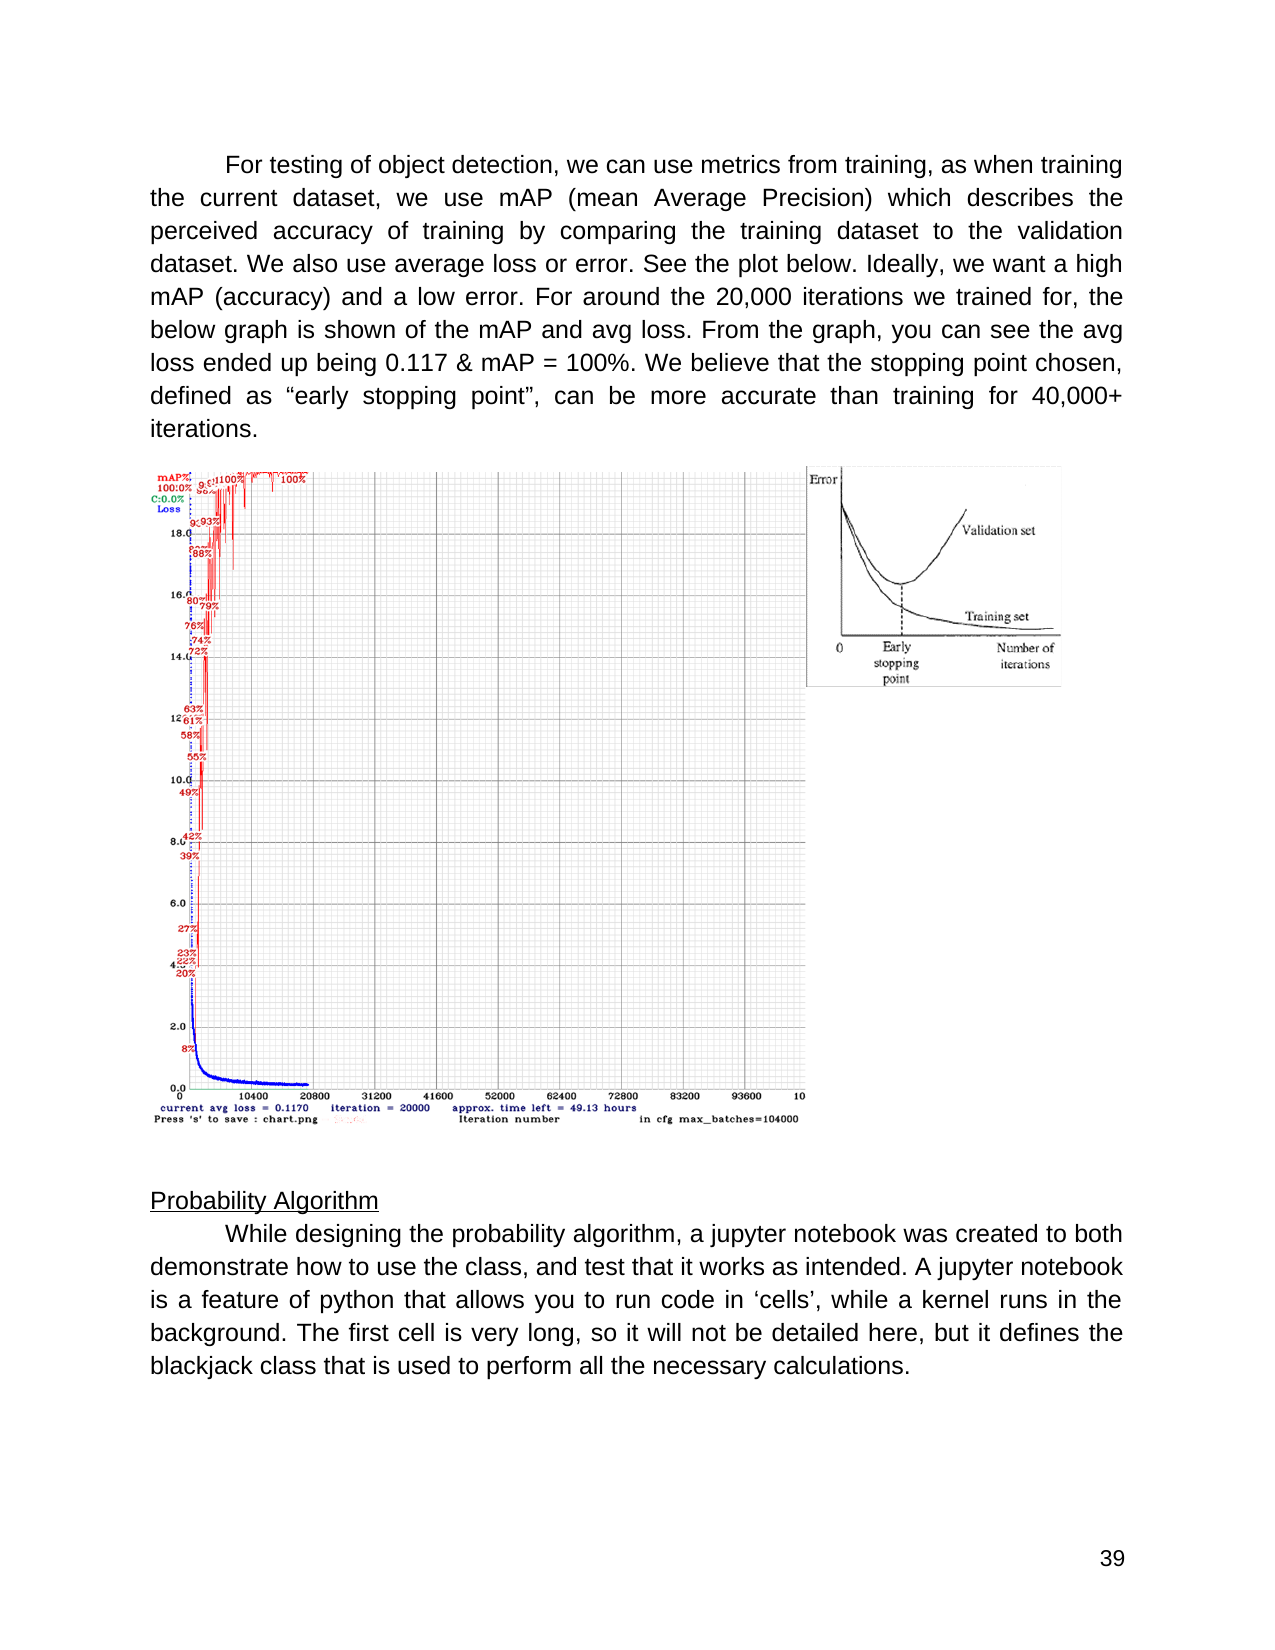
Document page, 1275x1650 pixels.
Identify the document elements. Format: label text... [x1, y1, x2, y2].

picture [150, 466, 1062, 1128]
text For testing of object detection, we can use metrics from training, as when training the current dataset, we use mAP (mean Average Precision) which describes the perceived accuracy of training by comparing the training dataset to the validation dataset. We also use average loss or error. See the plot below. Ideally, we want a high mAP (accuracy) and a low error. For around the 20,000 iterations we trained for, the below graph is shown of the mAP and avg loss. From the graph, you can see the avg loss ended up being 0.117 & mAP = 100%. We believe that the stopping point chosen, defined as “early stopping point”, can be more accurate than training for 40,000+ iterations. [150, 150, 1125, 443]
text While designing the probability algorithm, a jupyter notebook was created to both demonstrate how to use the class, and test that it works as intended. A jupyter notebook is a feature of python that allows you to run code in ‘cells’, while a kernel runs in the background. The first cell is very long, so it will not be detailed here, but it defines the blackjack class that is used to perform all the necessary calculations. [150, 1219, 1125, 1379]
text Probability Algorithm [150, 1186, 1125, 1214]
